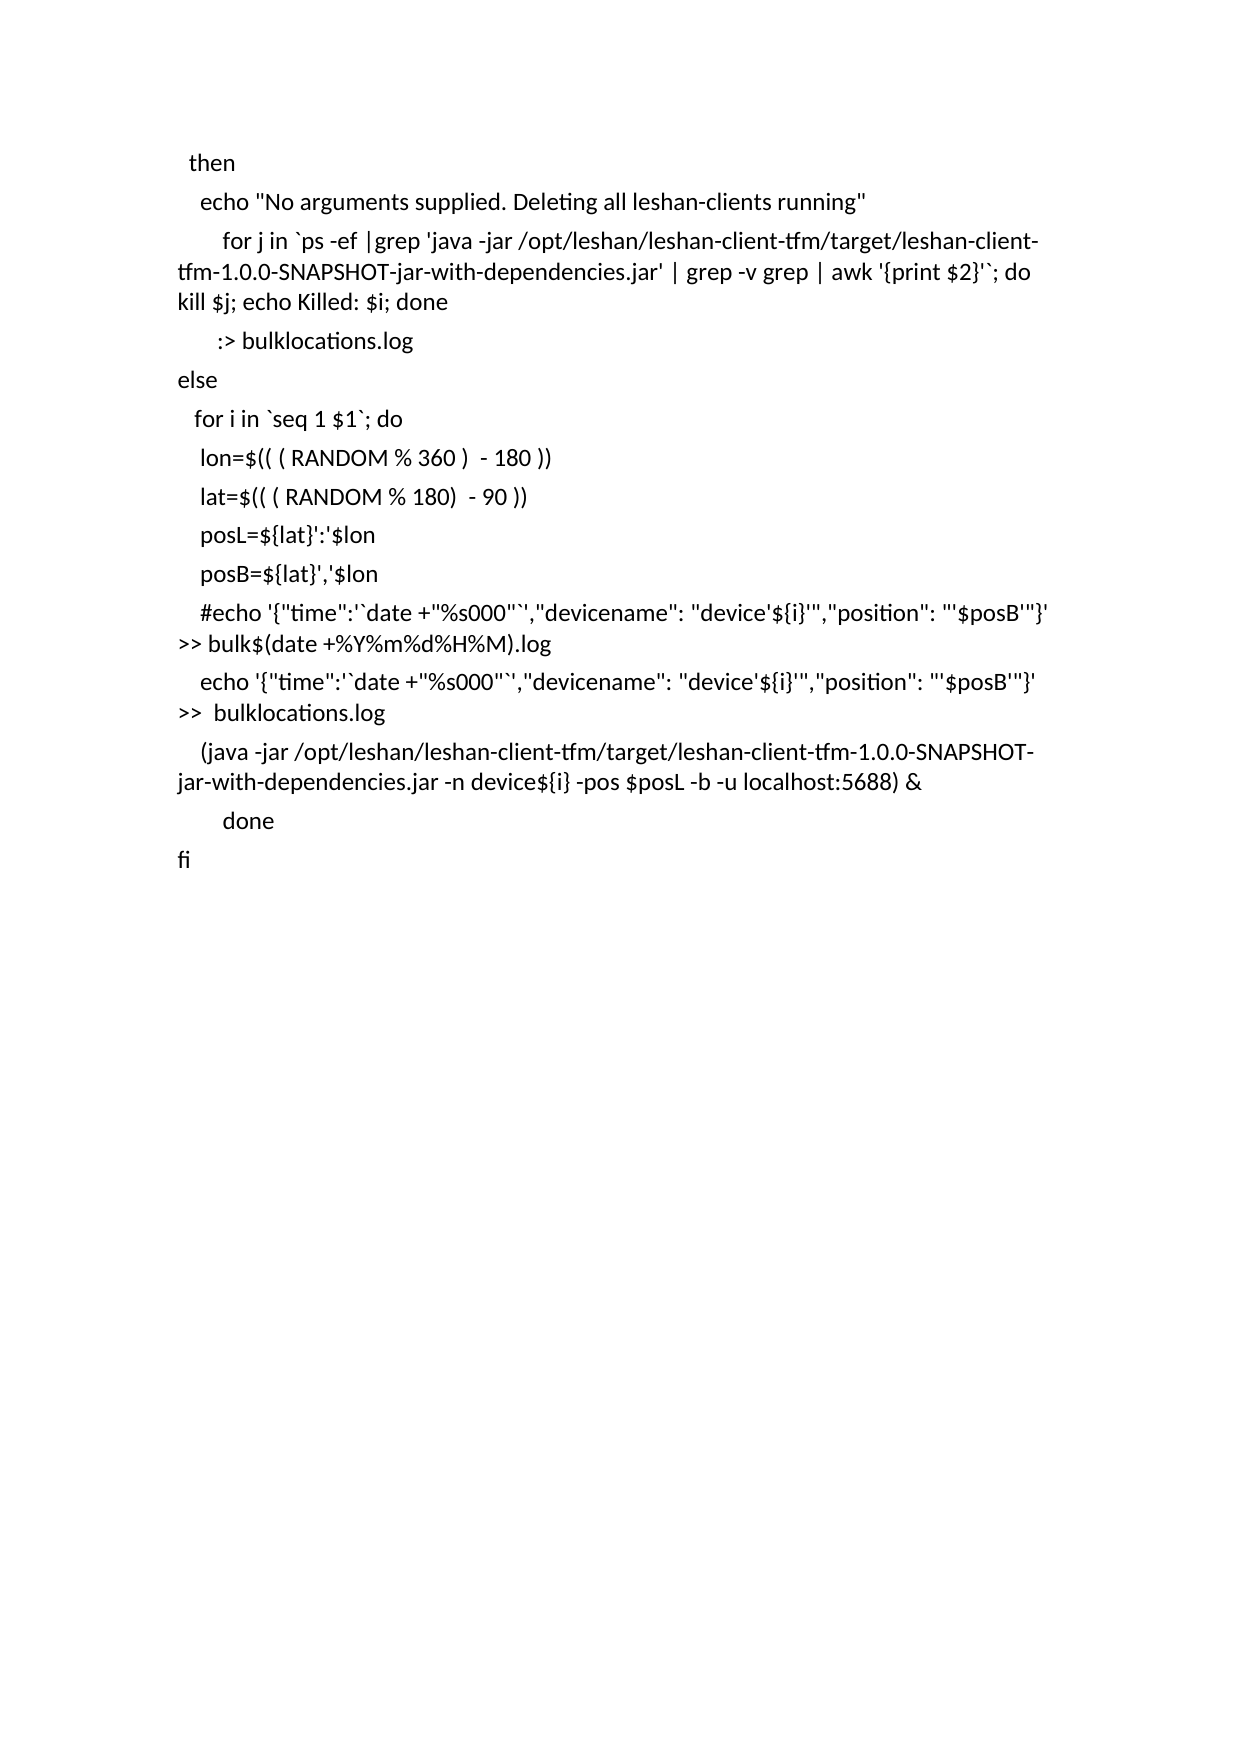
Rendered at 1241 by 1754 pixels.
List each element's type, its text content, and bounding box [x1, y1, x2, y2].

text lat=$(( ( RANDOM % 180) - 90 )) [177, 481, 1063, 511]
text posB=${lat}','$lon [177, 558, 1063, 589]
text then [177, 148, 1063, 178]
text for i in `seq 1 $1`; do [177, 403, 1063, 433]
text for j in `ps -ef |grep 'java -jar /opt/leshan/leshan-client-tfm/target/leshan-client-tfm-1.0.0-SNAPSHOT-jar-with-dependencies.jar' | grep -v grep | awk '{print $2}'`; do kill $j; echo Killed: $i; done [177, 225, 1063, 317]
text (java -jar /opt/leshan/leshan-client-tfm/target/leshan-client-tfm-1.0.0-SNAPSHOT-jar-with-dependencies.jar -n device${i} -pos $posL -b -u localhost:5688) & [177, 736, 1063, 797]
text lon=$(( ( RANDOM % 360 ) - 180 )) [177, 442, 1063, 472]
text echo '{"time":'`date +"%s000"`',"devicename": "device'${i}'","position": "'$posB'"}' >> bulklocations.log [177, 667, 1063, 728]
text echo "No arguments supplied. Deleting all leshan-clients running" [177, 186, 1063, 217]
text :> bulklocations.log [177, 325, 1063, 356]
text done [177, 805, 1063, 836]
text posL=${lat}':'$lon [177, 519, 1063, 550]
text fi [177, 844, 1063, 875]
text else [177, 364, 1063, 394]
text #echo '{"time":'`date +"%s000"`',"devicename": "device'${i}'","position": "'$posB'"}' >> bulk$(date +%Y%m%d%H%M).log [177, 597, 1063, 658]
